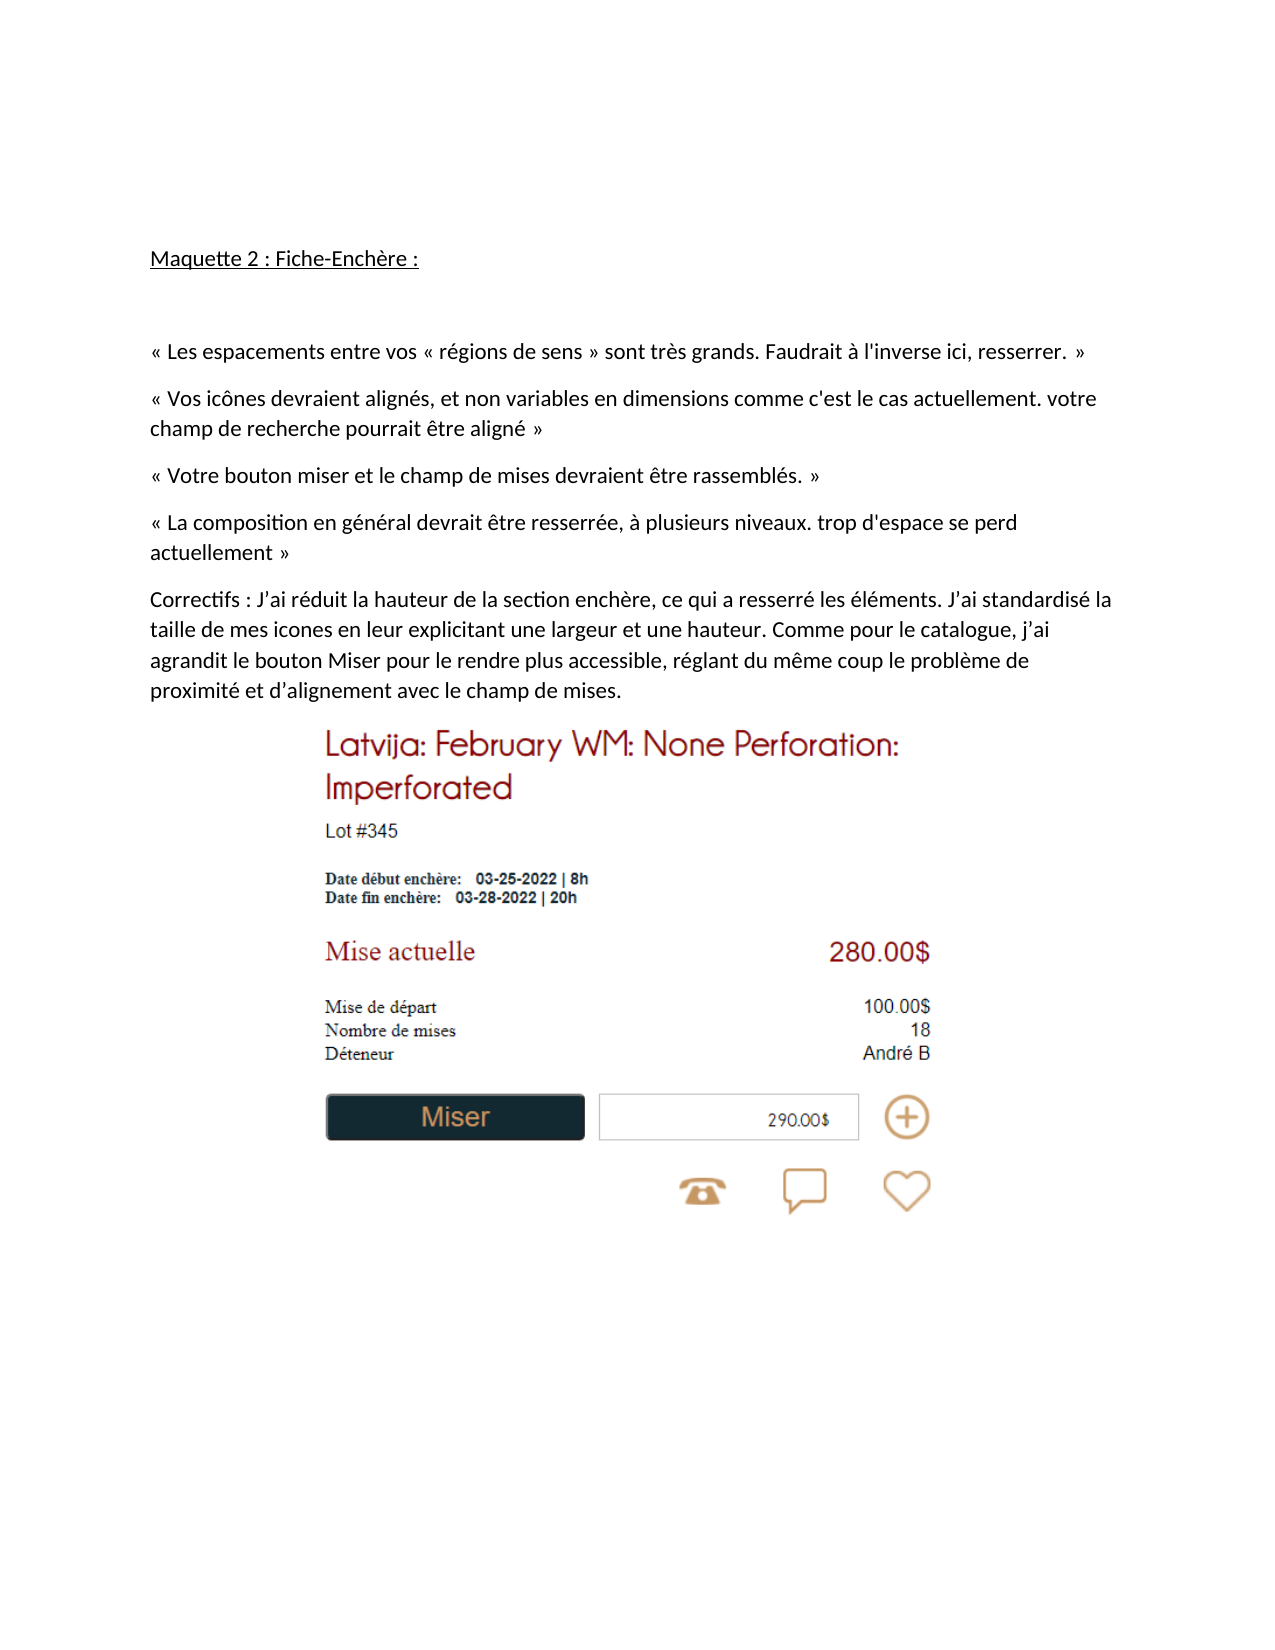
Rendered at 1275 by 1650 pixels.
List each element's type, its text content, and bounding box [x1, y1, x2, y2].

text « Votre bouton miser et le champ de mises devraient être rassemblés. » [150, 461, 1125, 489]
text « Les espacements entre vos « régions de sens » sont très grands. Faudrait à l'inverse ici, resserrer. » [150, 337, 1125, 366]
text Correctifs : J’ai réduit la hauteur de la section enchère, ce qui a resserré les éléments. J’ai standardisé la taille de mes icones en leur explicitant une largeur et une hauteur. Comme pour le catalogue, j’ai agrandit le bouton Miser pour le rendre plus accessible, réglant du même coup le problème de proximité et d’alignement avec le champ de mises. [150, 585, 1125, 704]
text « Vos icônes devraient alignés, et non variables en dimensions comme c'est le cas actuellement. votre champ de recherche pourrait être aligné » [150, 384, 1125, 443]
text « La composition en général devrait être resserrée, à plusieurs niveaux. trop d'espace se perd actuellement » [150, 508, 1125, 567]
text Maquette 2 : Fiche-Enchère : [150, 244, 1125, 272]
picture [299, 722, 976, 1227]
